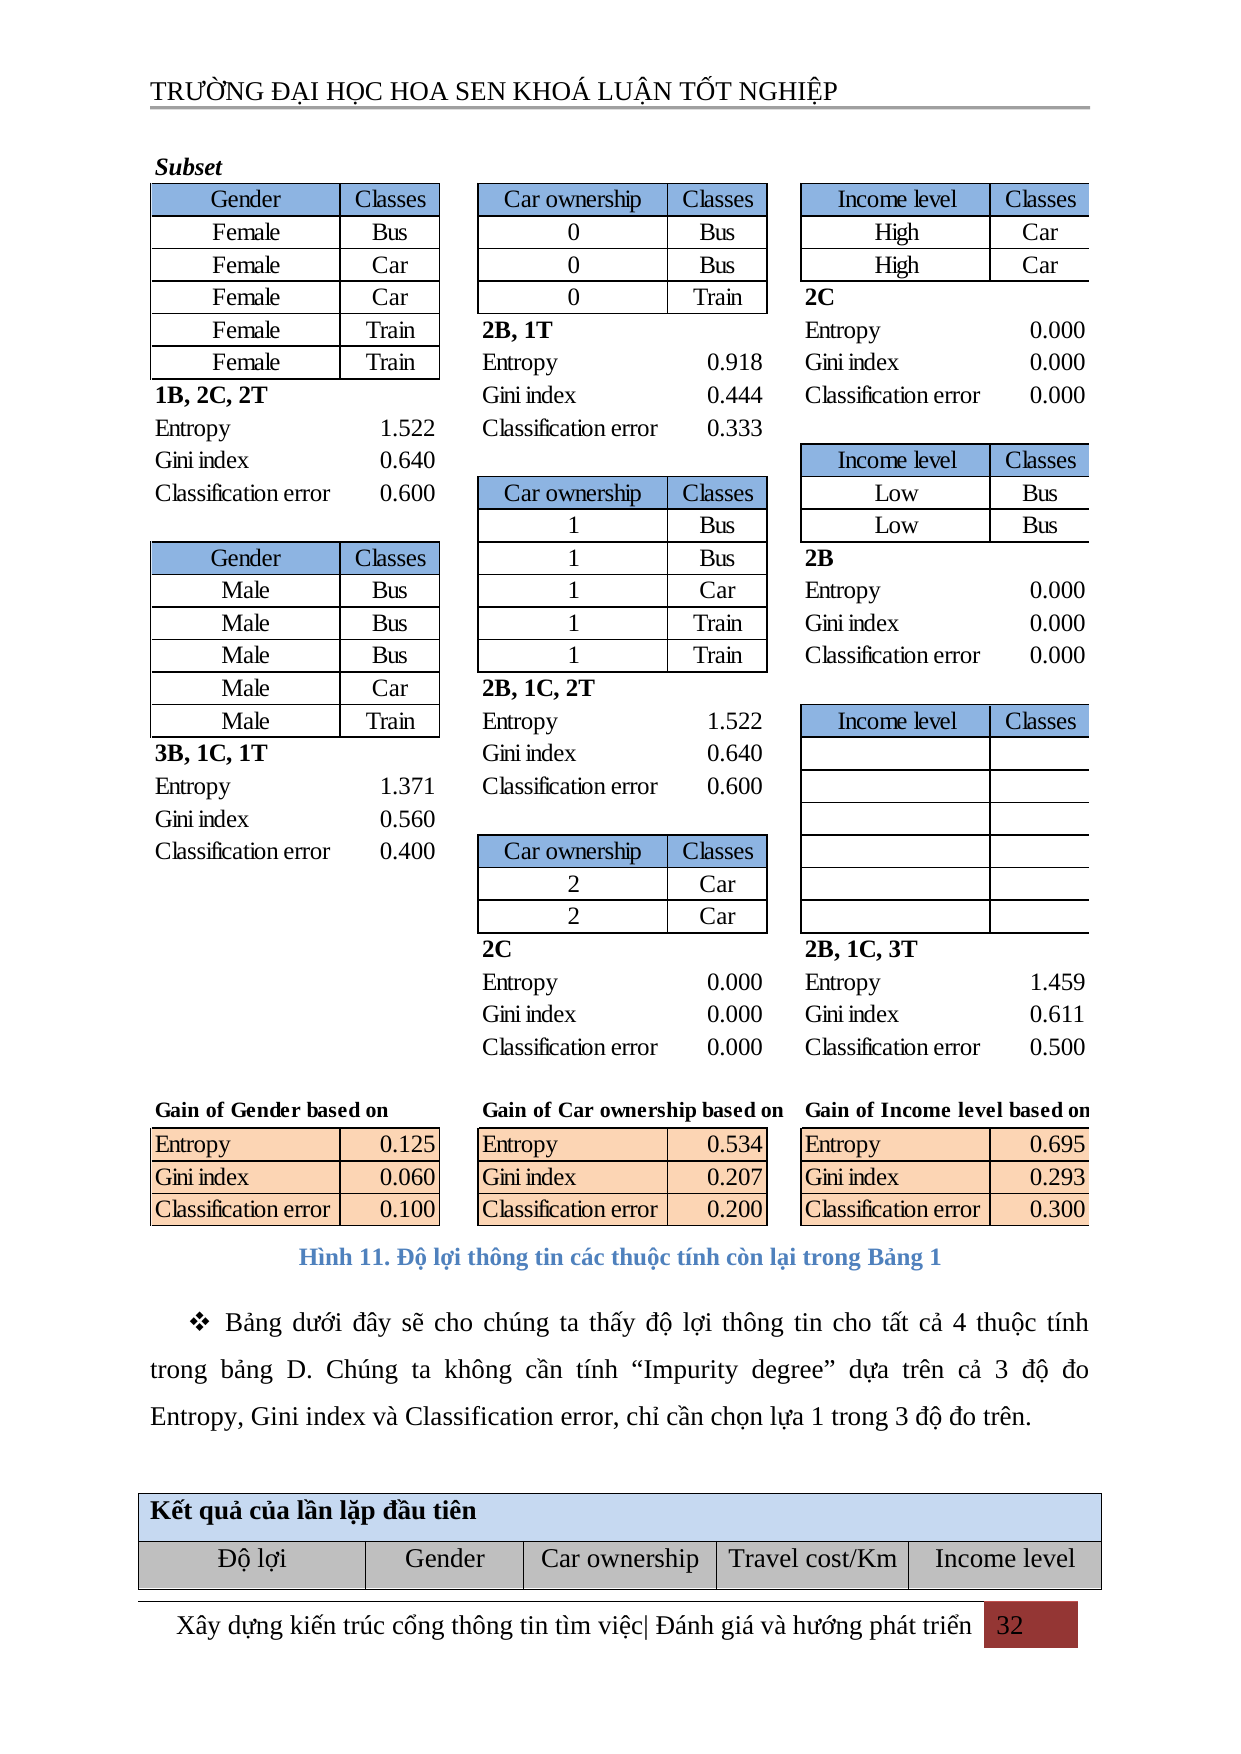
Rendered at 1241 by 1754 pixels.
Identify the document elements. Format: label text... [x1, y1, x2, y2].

table_cell Gender [366, 1542, 523, 1588]
list Bảng dưới đây sẽ cho chúng ta thấy độ lợi thông tin cho tất cả 4 thuộc tính trong bảng D. Chúng ta không cần tính “Impurity degree” dựa trên cả 3 độ đo Entropy, Gini index và Classification error, chỉ cần chọn lựa 1 trong 3 độ đo trên. [150, 1306, 1090, 1431]
table_header Kết quả của lần lặp đầu tiên [139, 1494, 1101, 1541]
table_cell Travel cost/Km [717, 1542, 908, 1588]
text Hình 11. Độ lợi thông tin các thuộc tính còn lại trong Bảng 1 [150, 1242, 1090, 1271]
table_cell Income level [909, 1542, 1101, 1588]
table_cell Độ lợi [139, 1542, 365, 1588]
table_cell Car ownership [524, 1542, 716, 1588]
